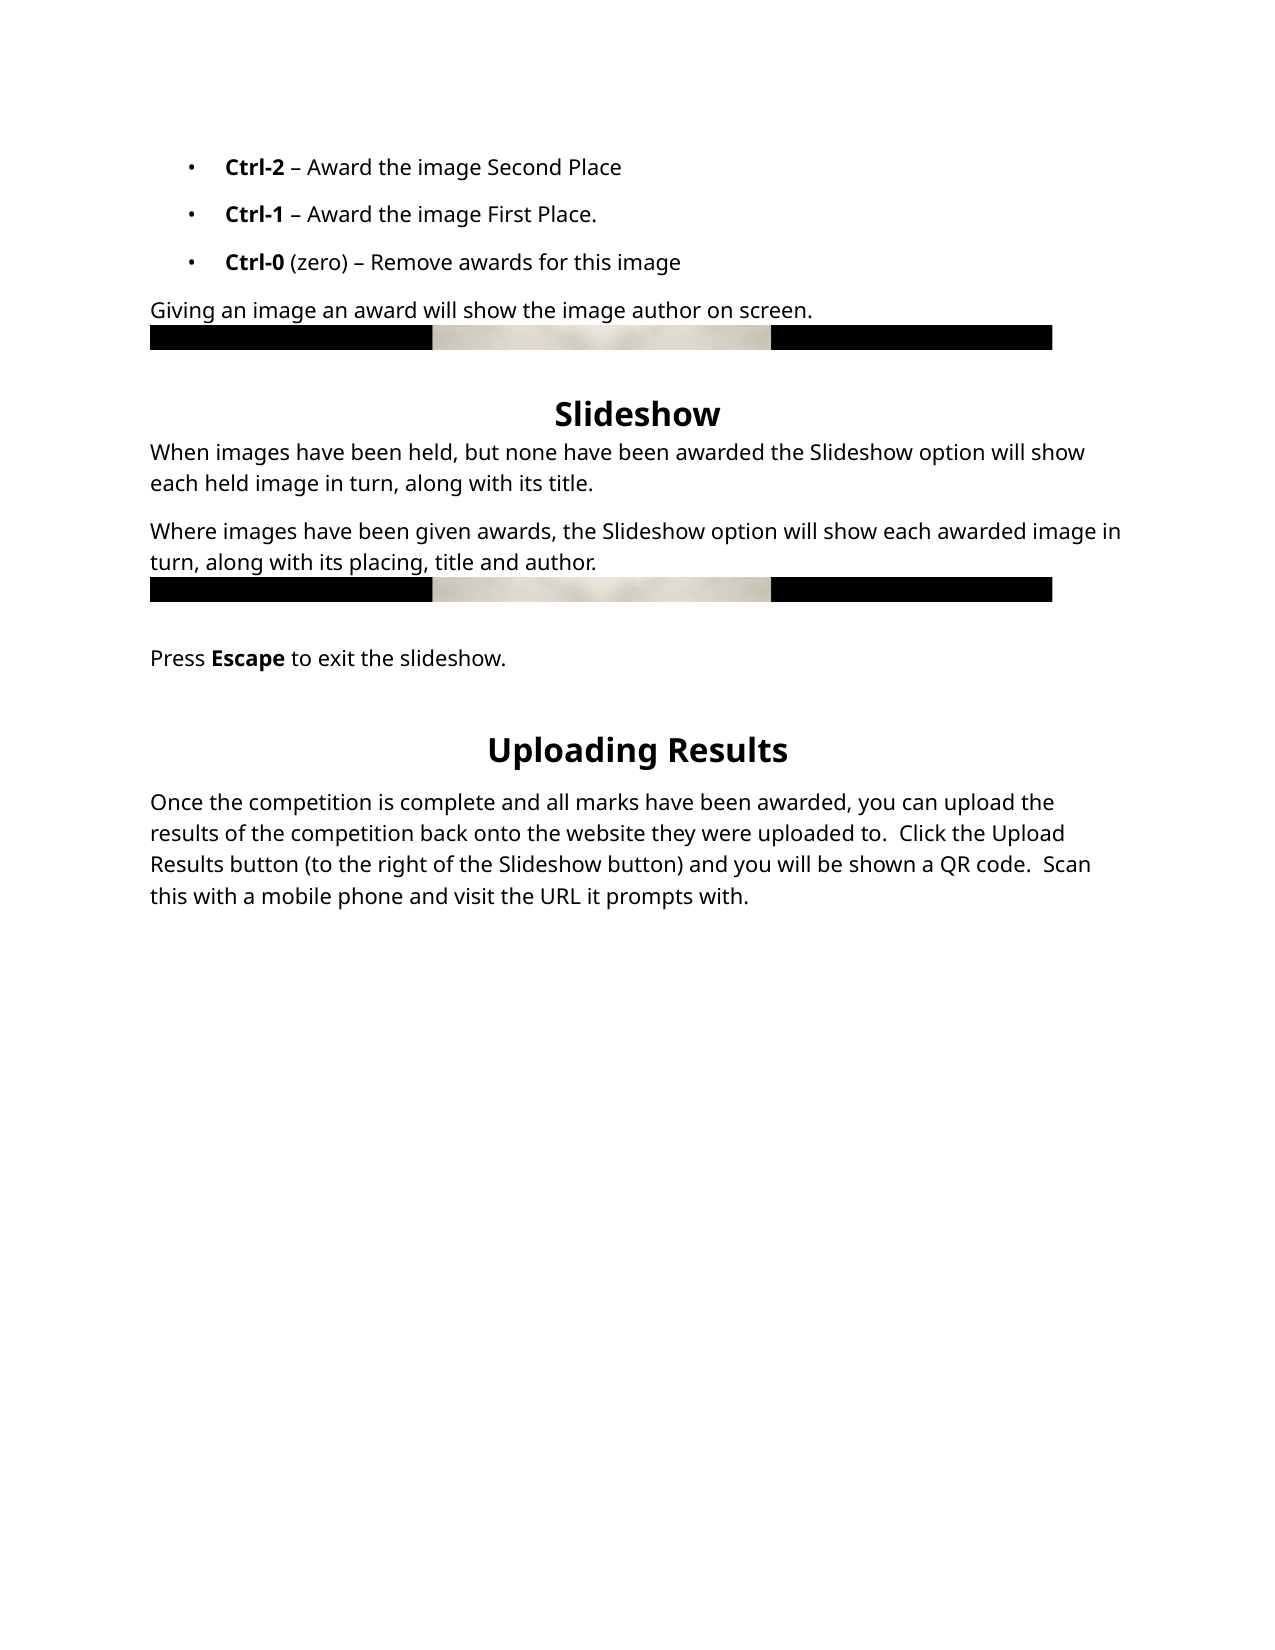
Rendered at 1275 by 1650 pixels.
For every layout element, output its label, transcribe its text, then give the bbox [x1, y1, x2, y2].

list Ctrl-2 – Award the image Second Place [187, 150, 1125, 181]
text When images have been held, but none have been awarded the Slideshow option will show each held image in turn, along with its title. [150, 435, 1125, 498]
list Ctrl-0 (zero) – Remove awards for this image [187, 246, 1125, 277]
text Once the competition is complete and all marks have been awarded, you can upload the results of the competition back onto the website they were uploaded to. Click the Upload Results button (to the right of the Slideshow button) and you will be shown a QR code. Scan this with a mobile phone and visit the URL it prompts with. [150, 785, 1125, 910]
text Giving an image an award will show the image author on screen. [150, 294, 1125, 325]
text Press Escape to exit the slideshow. [150, 642, 1125, 673]
text Uploading Results [150, 737, 1125, 769]
text Where images have been given awards, the Slideshow option will show each awarded image in turn, along with its placing, title and author. [150, 514, 1125, 577]
list Ctrl-1 – Award the image First Place. [187, 198, 1125, 229]
text Slideshow [150, 406, 1125, 431]
